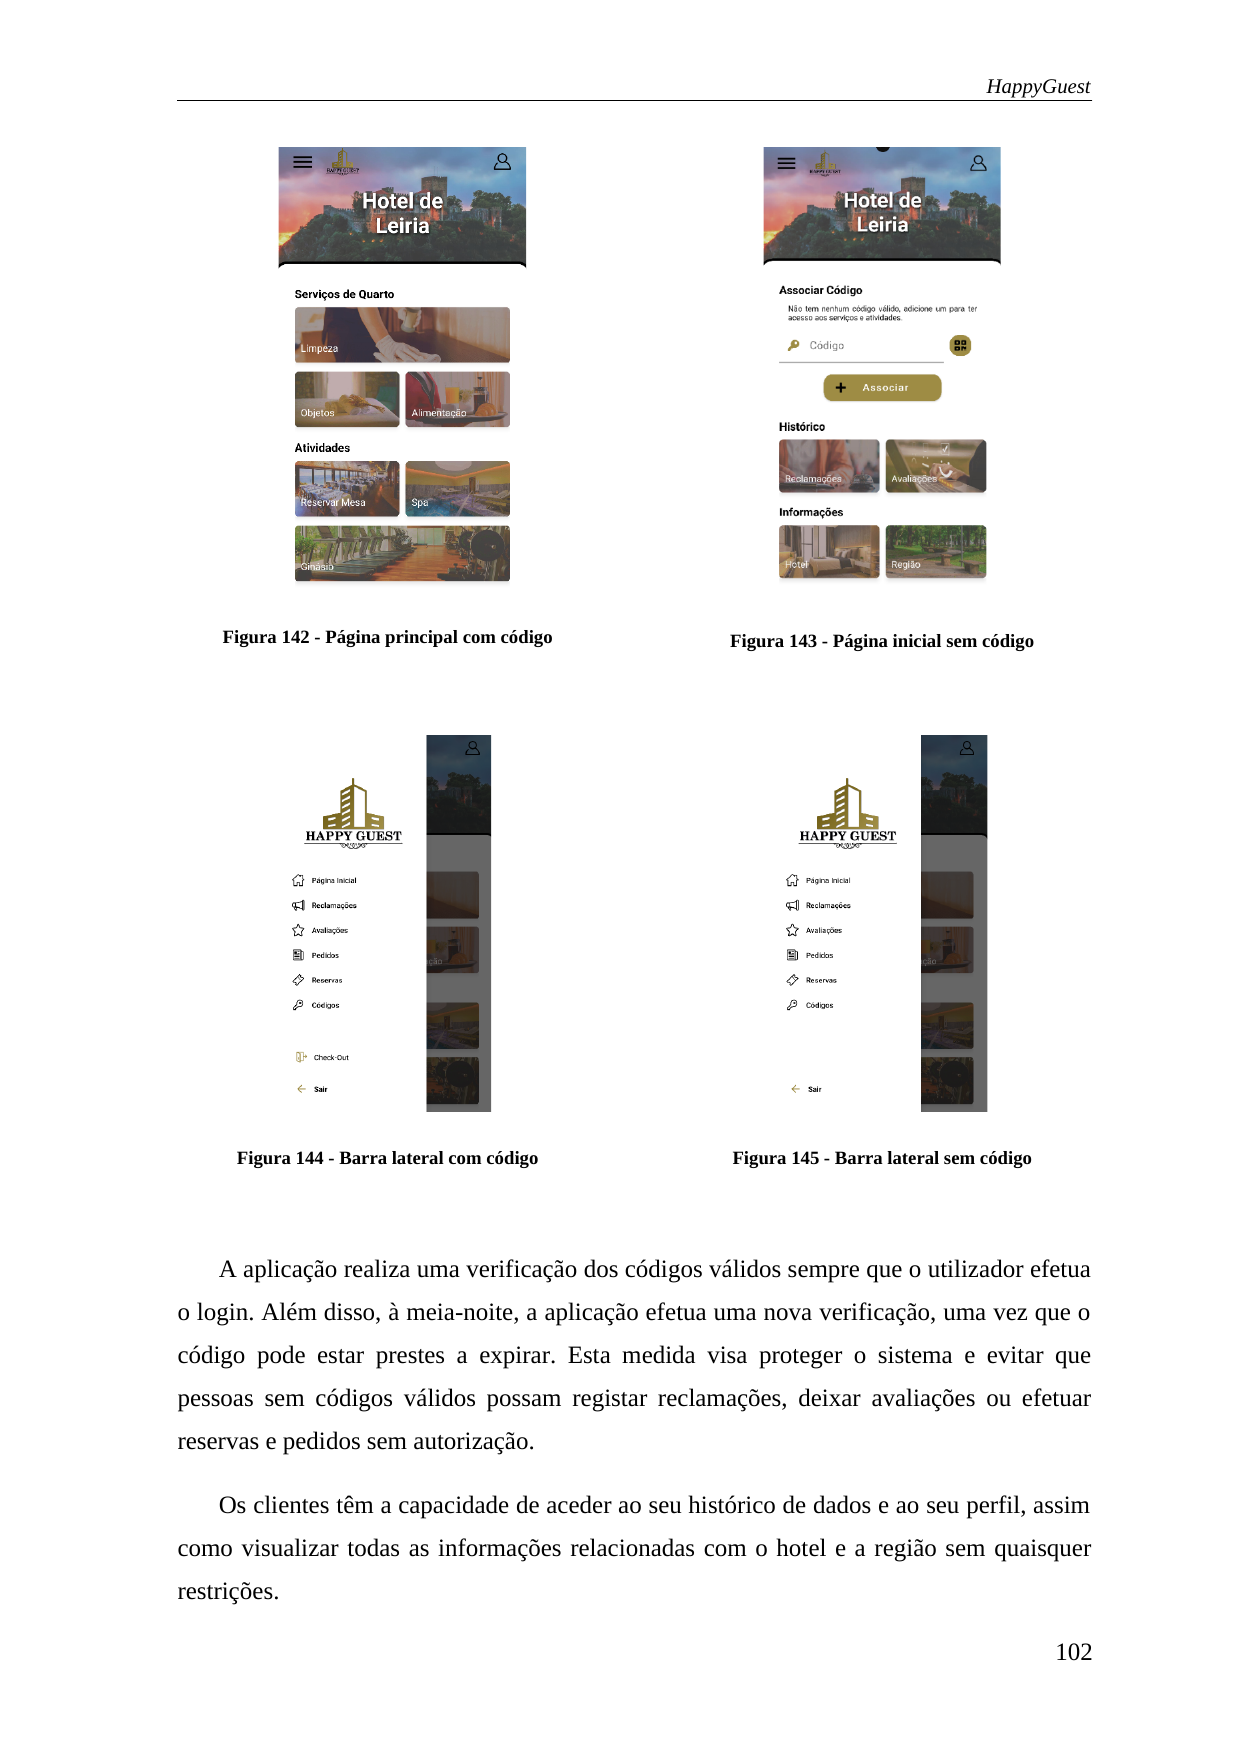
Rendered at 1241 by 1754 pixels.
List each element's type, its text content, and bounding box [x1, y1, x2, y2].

picture [777, 735, 988, 1112]
text A aplicação realiza uma verificação dos códigos válidos sempre que o utilizador efetua o login. Além disso, à meia-noite, a aplicação efetua uma nova verificação, uma vez que o código pode estar prestes a expirar. Esta medida visa proteger o sistema e evitar que pessoas sem códigos válidos possam registar reclamações, deixar avaliações ou efetuar reservas e pedidos sem autorização. [177, 1254, 1092, 1455]
text Os clientes têm a capacidade de aceder ao seu histórico de dados e ao seu perfil, assim como visualizar todas as informações relacionadas com o hotel e a região sem quaisquer restrições. [177, 1490, 1092, 1605]
picture [763, 147, 1001, 595]
picture [278, 147, 527, 591]
picture [283, 735, 492, 1112]
